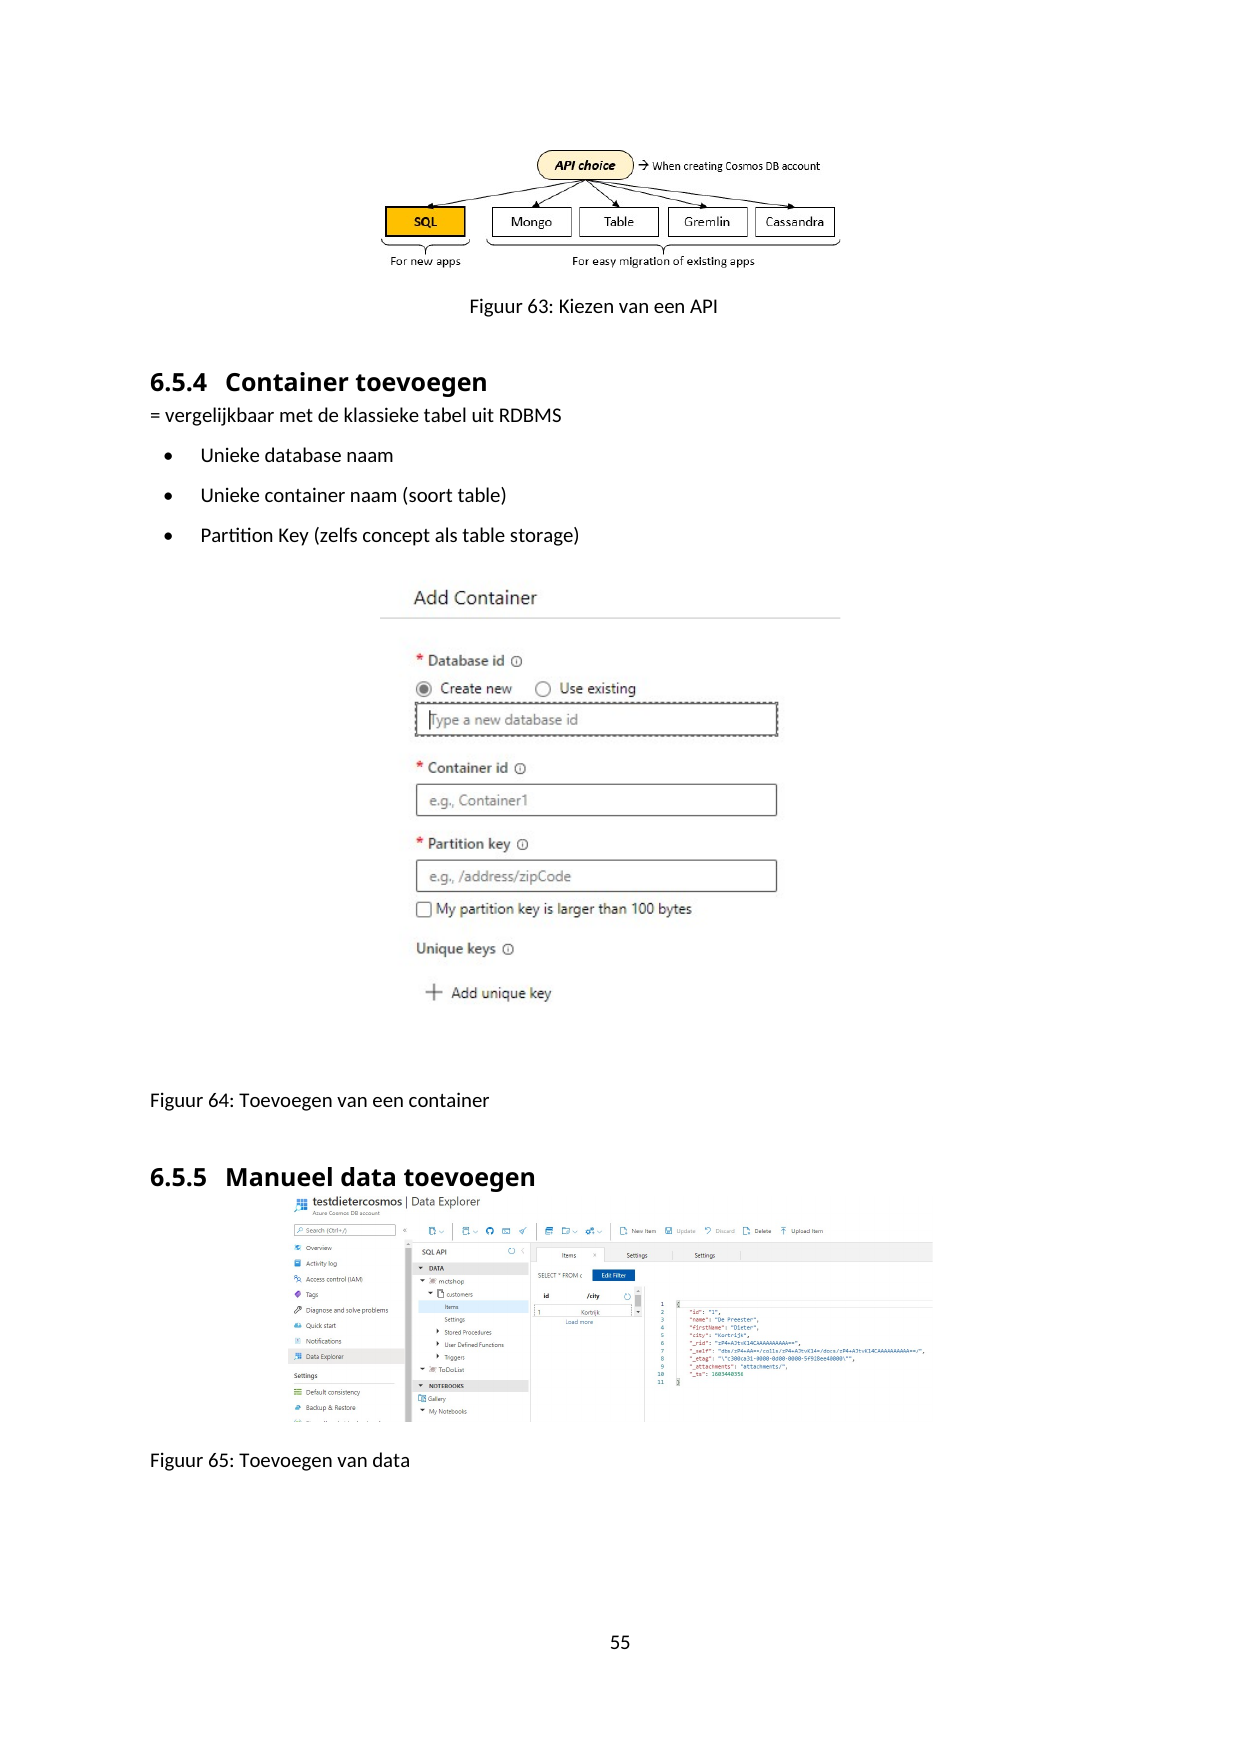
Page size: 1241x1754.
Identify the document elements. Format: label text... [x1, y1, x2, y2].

picture [380, 562, 841, 1062]
text Figuur 65: Toevoegen van data [150, 1447, 598, 1472]
picture [380, 150, 841, 268]
text Figuur 63: Kiezen van een API [469, 293, 934, 319]
picture [288, 1196, 933, 1422]
subtitle Container toevoegen [150, 365, 1090, 399]
list Partition Key (zelfs concept als table storage) [163, 522, 934, 548]
text Figuur 64: Toevoegen van een container [150, 1087, 641, 1113]
subtitle Manueel data toevoegen [150, 1159, 1090, 1193]
list Unieke database naam [163, 442, 934, 468]
list Unieke container naam (soort table) [163, 482, 934, 508]
text = vergelijkbaar met de klassieke tabel uit RDBMS [150, 402, 934, 428]
